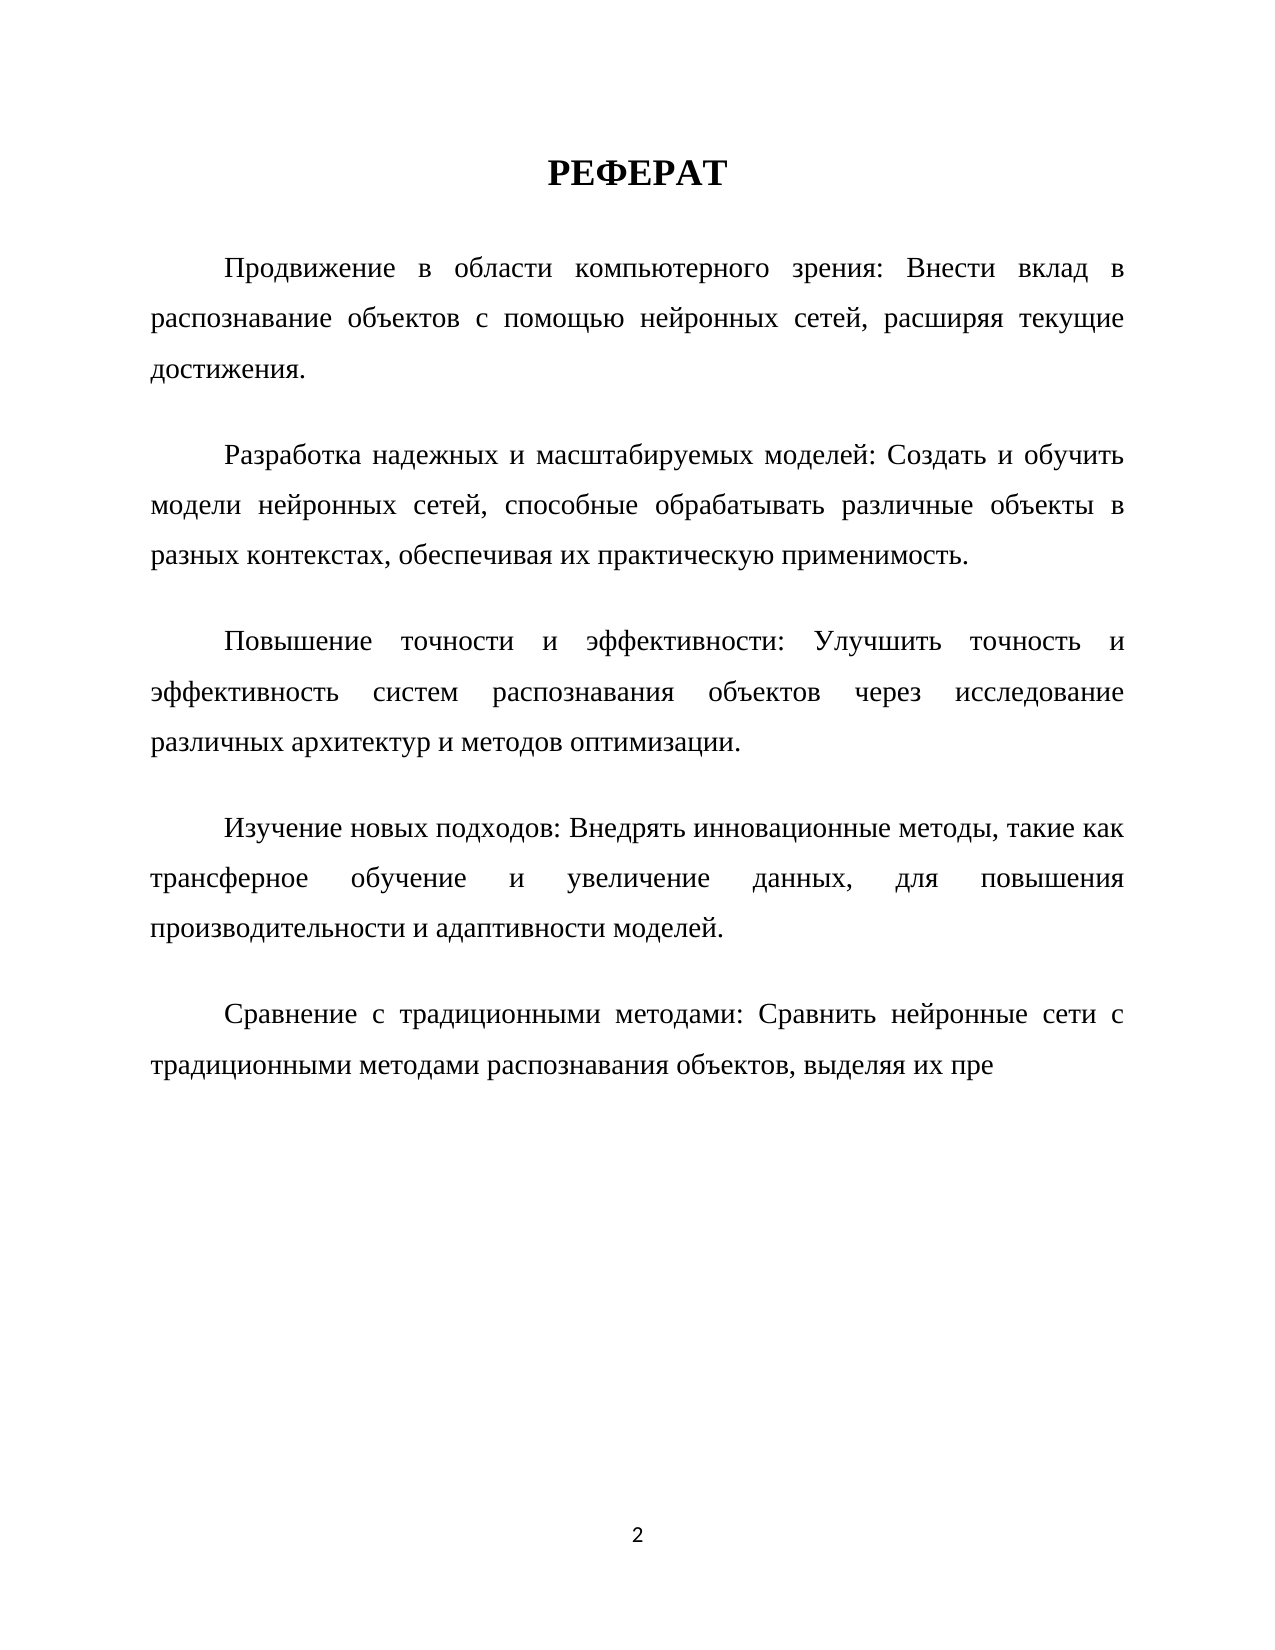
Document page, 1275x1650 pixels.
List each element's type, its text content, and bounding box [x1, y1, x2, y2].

text Изучение новых подходов: Внедрять инновационные методы, такие как трансферное обучение и увеличение данных, для повышения производительности и адаптивности моделей. [150, 810, 1125, 944]
text Повышение точности и эффективности: Улучшить точность и эффективность систем распознавания объектов через исследование различных архитектур и методов оптимизации. [150, 623, 1125, 758]
text Продвижение в облаcти компьютерного зрения: Внести вклад в распознавание объектов с помощью нейронных сетей, расширяя текущие достижения. [150, 250, 1125, 384]
text Разработка надежных и масштабируемых моделей: Создать и обучить модели нейронных сетей, способные обрабатывать различные объекты в разных контекстах, обеспечивая их практическую применимость. [150, 437, 1125, 571]
text Сравнение с традиционными методами: Сравнить нейронные сети с традиционными методами распознавания объектов, выделяя их пре [150, 997, 1125, 1080]
text РЕФЕРАТ [150, 150, 1125, 193]
